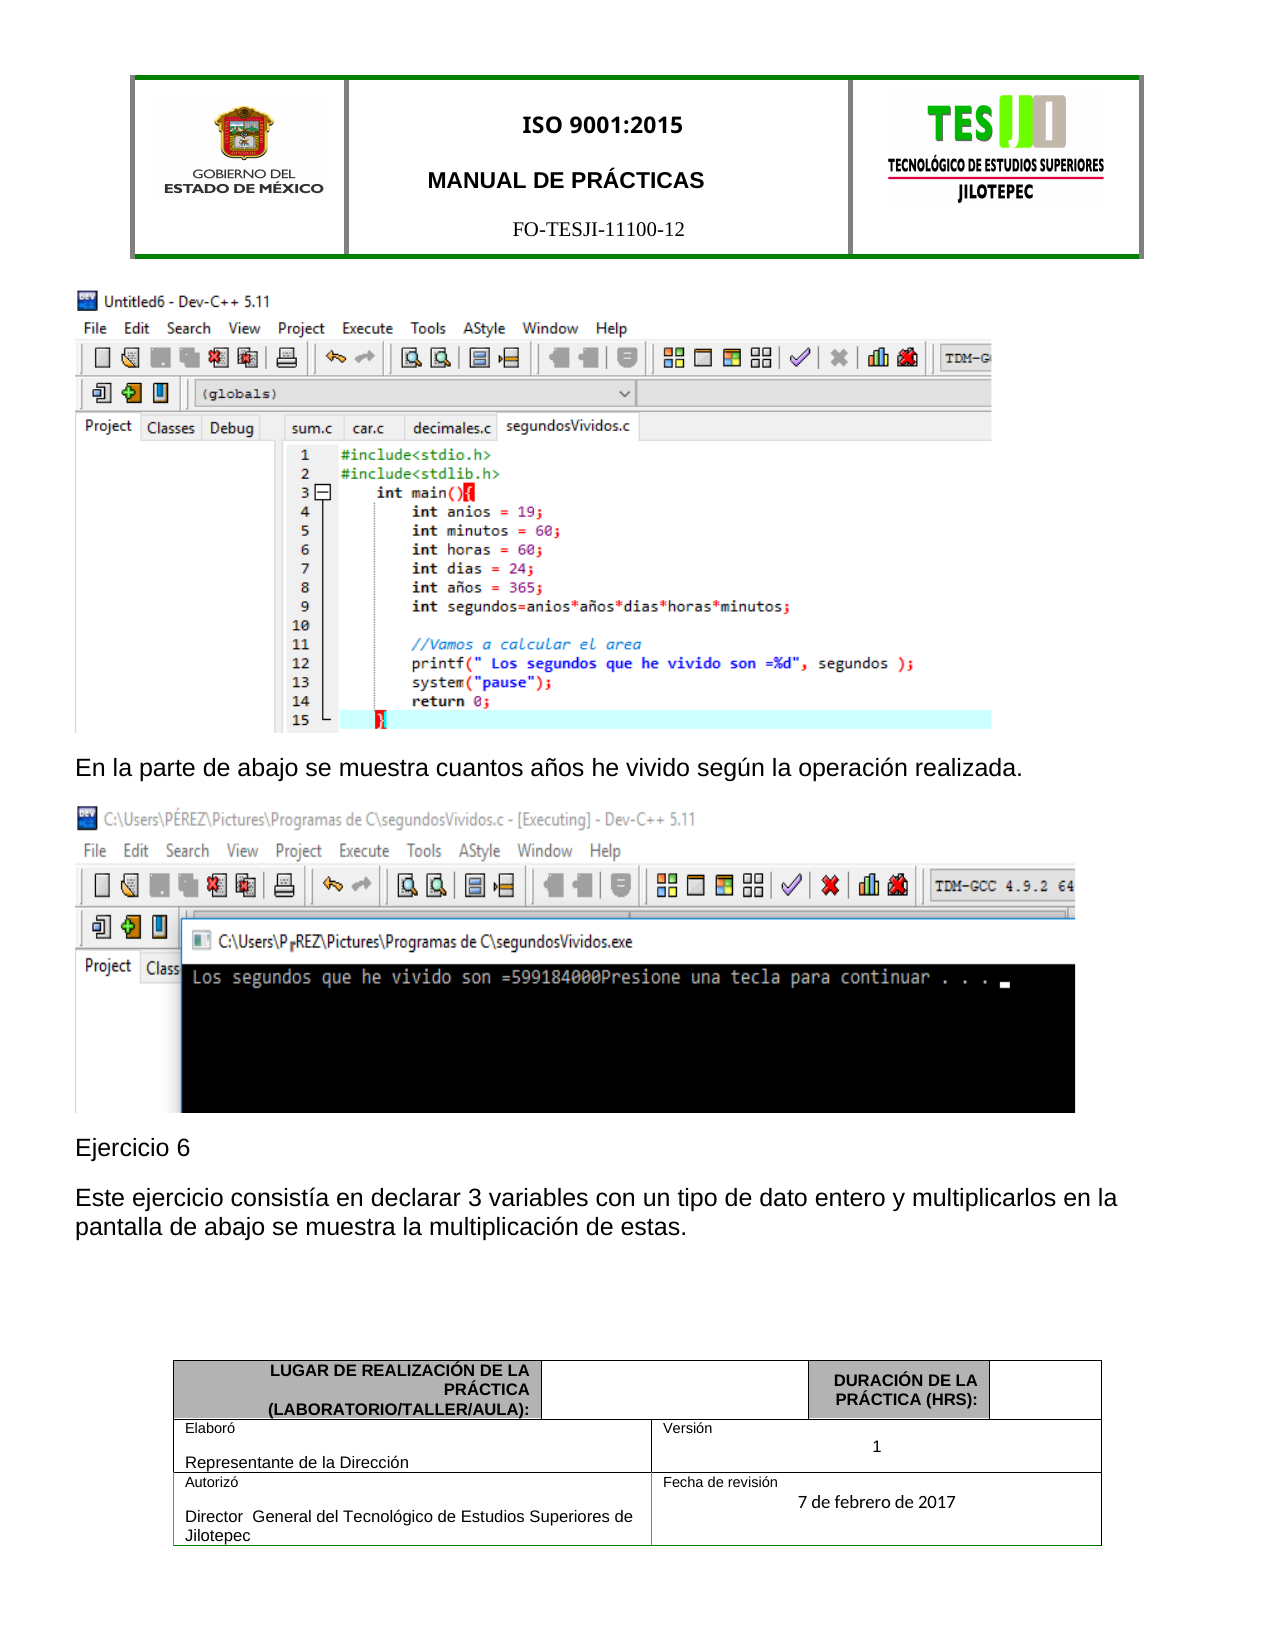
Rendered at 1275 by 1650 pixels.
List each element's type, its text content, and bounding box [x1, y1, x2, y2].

picture [75, 287, 992, 733]
text En la parte de abajo se muestra cuantos años he vivido según la operación realizada. [75, 753, 1200, 782]
picture [154, 97, 327, 201]
picture [75, 802, 1076, 1113]
picture [886, 92, 1106, 204]
text Ejercicio 6 [75, 1133, 1200, 1162]
text Este ejercicio consistía en declarar 3 variables con un tipo de dato entero y multiplicarlos en la pantalla de abajo se muestra la multiplicación de estas. [75, 1183, 1200, 1240]
